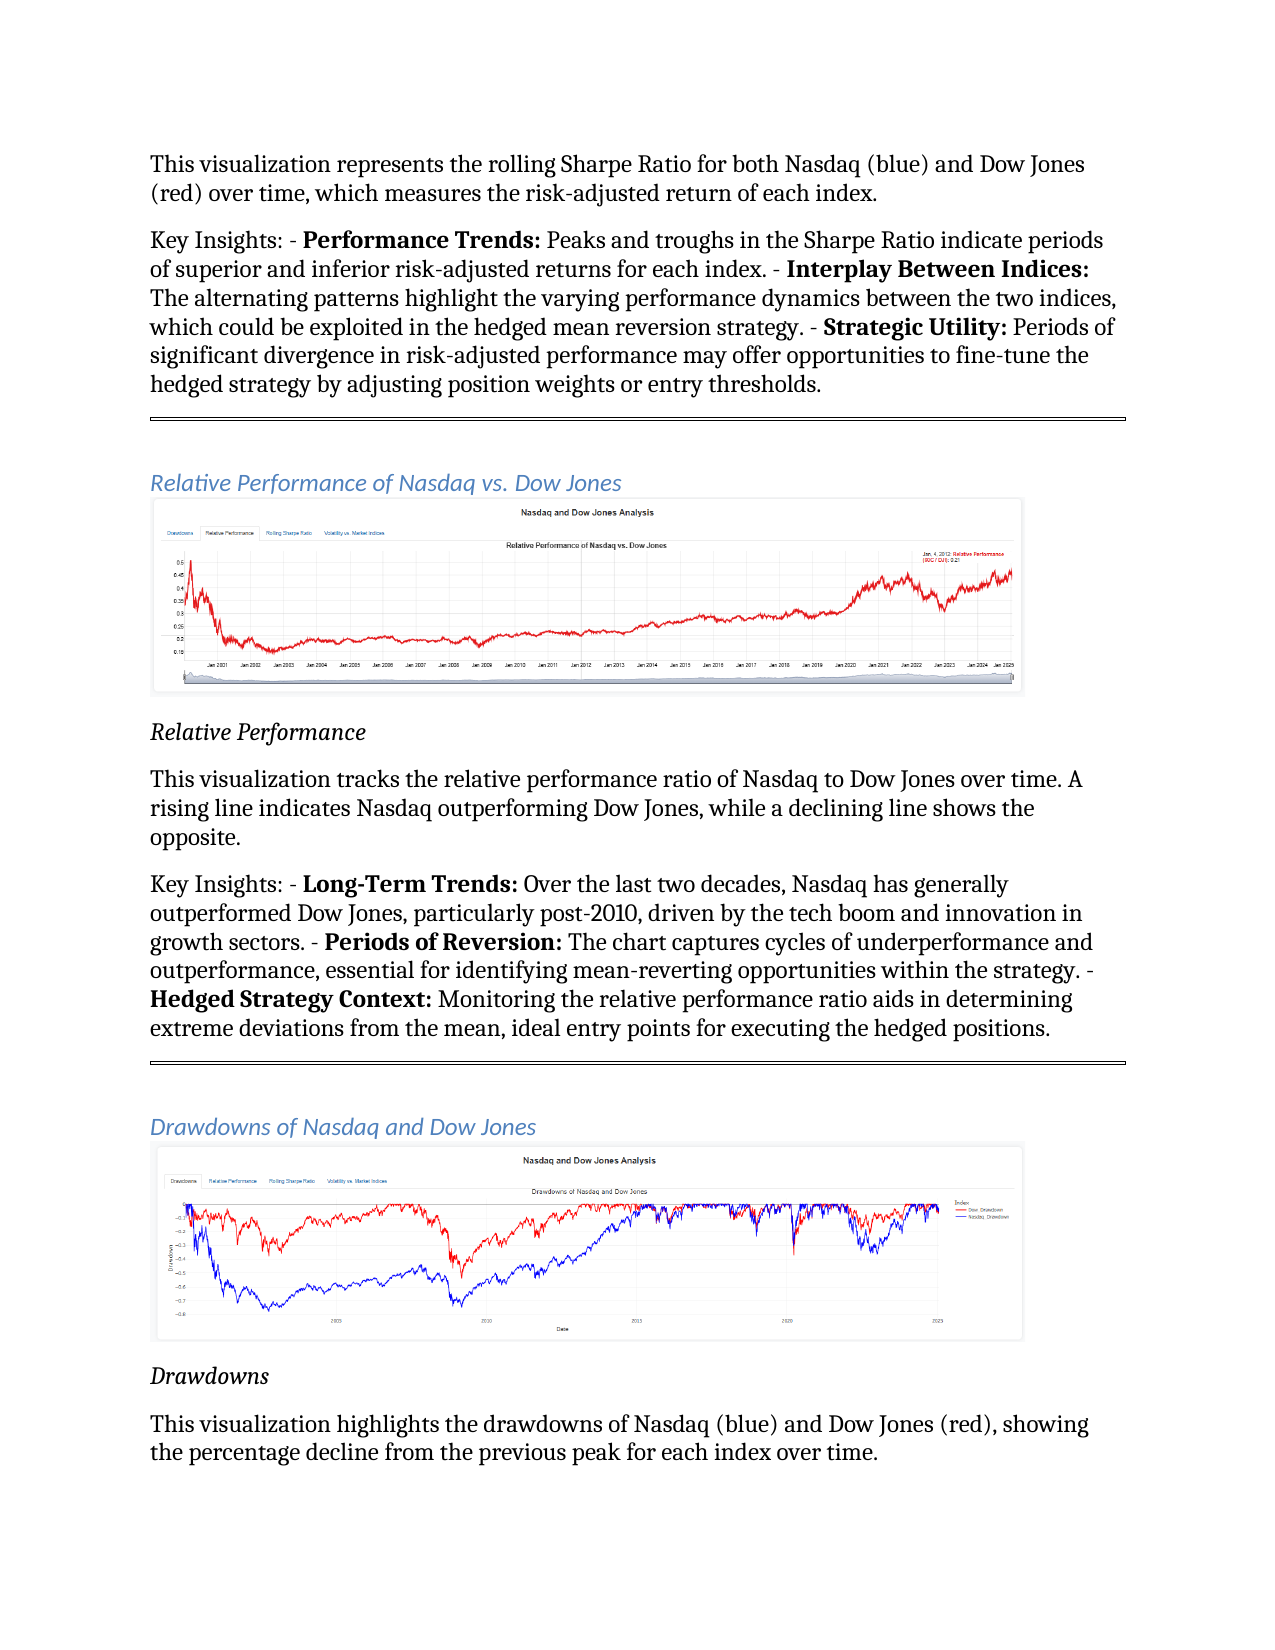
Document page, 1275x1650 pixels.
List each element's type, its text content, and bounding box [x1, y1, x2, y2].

text Key Insights: - Long-Term Trends: Over the last two decades, Nasdaq has generally outperformed Dow Jones, particularly post-2010, driven by the tech boom and innovation in growth sectors. - Periods of Reversion: The chart captures cycles of underperformance and outperformance, essential for identifying mean-reverting opportunities within the strategy. - Hedged Strategy Context: Monitoring the relative performance ratio aids in determining extreme deviations from the mean, ideal entry points for executing the hedged positions. [150, 870, 1125, 1043]
subtitle Relative Performance of Nasdaq vs. Dow Jones [150, 467, 1125, 498]
picture [150, 1141, 1025, 1342]
text Drawdowns [150, 1362, 1125, 1391]
text This visualization represents the rolling Sharpe Ratio for both Nasdaq (blue) and Dow Jones (red) over time, which measures the risk-adjusted return of each index. [150, 150, 1125, 207]
subtitle Drawdowns of Nasdaq and Dow Jones [150, 1111, 1125, 1142]
text Relative Performance [150, 718, 1125, 746]
text This visualization highlights the drawdowns of Nasdaq (blue) and Dow Jones (red), showing the percentage decline from the previous peak for each index over time. [150, 1409, 1125, 1467]
text This visualization tracks the relative performance ratio of Nasdaq to Dow Jones over time. A rising line indicates Nasdaq outperforming Dow Jones, while a declining line shows the opposite. [150, 765, 1125, 851]
picture [150, 497, 1025, 697]
text Key Insights: - Performance Trends: Peaks and troughs in the Sharpe Ratio indicate periods of superior and inferior risk-adjusted returns for each index. - Interplay Between Indices: The alternating patterns highlight the varying performance dynamics between the two indices, which could be exploited in the hedged mean reversion strategy. - Strategic Utility: Periods of significant divergence in risk-adjusted performance may offer opportunities to fine-tune the hedged strategy by adjusting position weights or entry thresholds. [150, 226, 1125, 399]
